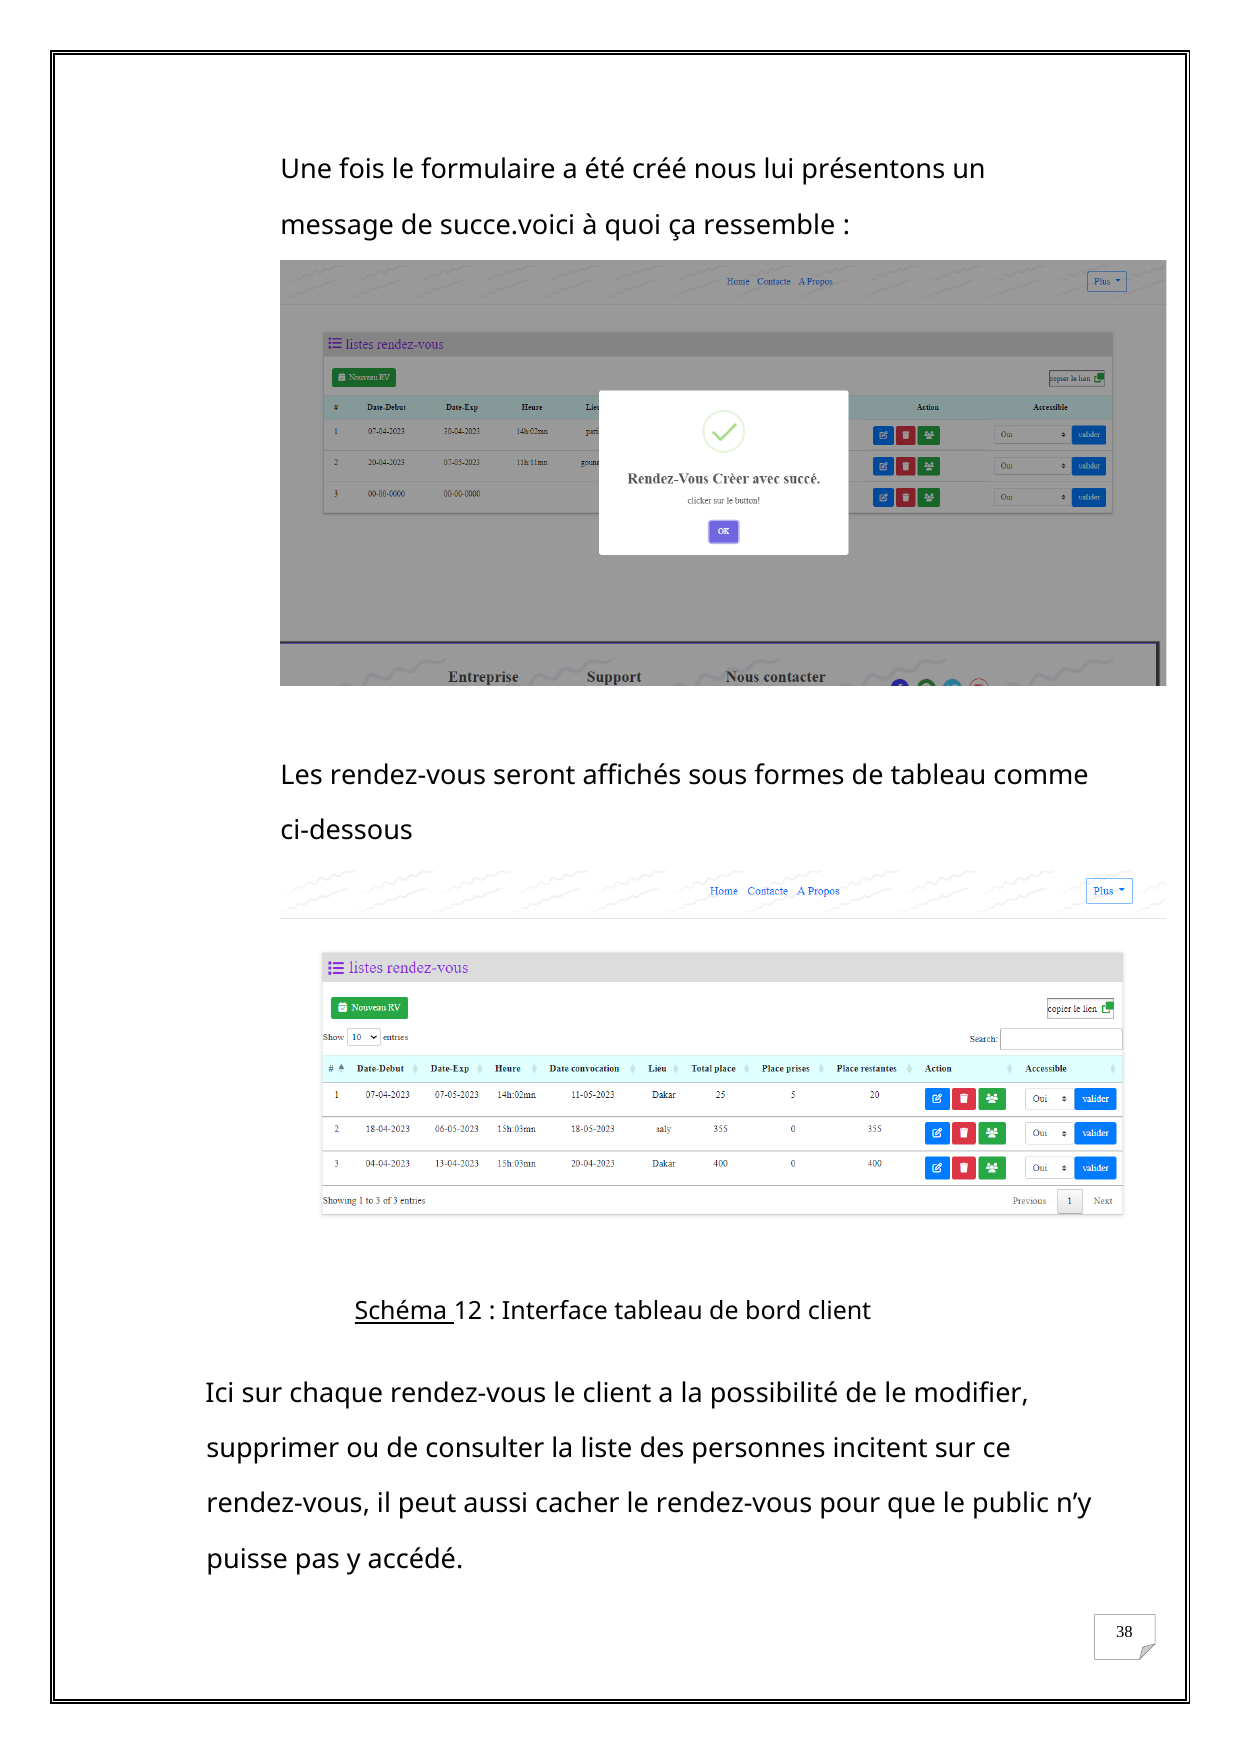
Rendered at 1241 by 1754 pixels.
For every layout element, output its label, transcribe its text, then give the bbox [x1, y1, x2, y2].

list Schéma 12 : Interface tableau de bord client [354, 1293, 1093, 1327]
picture [280, 866, 1167, 1279]
list Une fois le formulaire a été créé nous lui présentons un message de succe.voici à quoi ça ressemble : [280, 150, 1093, 242]
picture [280, 260, 1167, 686]
text Ici sur chaque rendez-vous le client a la possibilité de le modifier, supprimer ou de consulter la liste des personnes incitent sur ce rendez-vous, il peut aussi cacher le rendez-vous pour que le public n’y puisse pas y accédé. [205, 1373, 1093, 1576]
list Les rendez-vous seront affichés sous formes de tableau comme ci-dessous [280, 755, 1093, 847]
